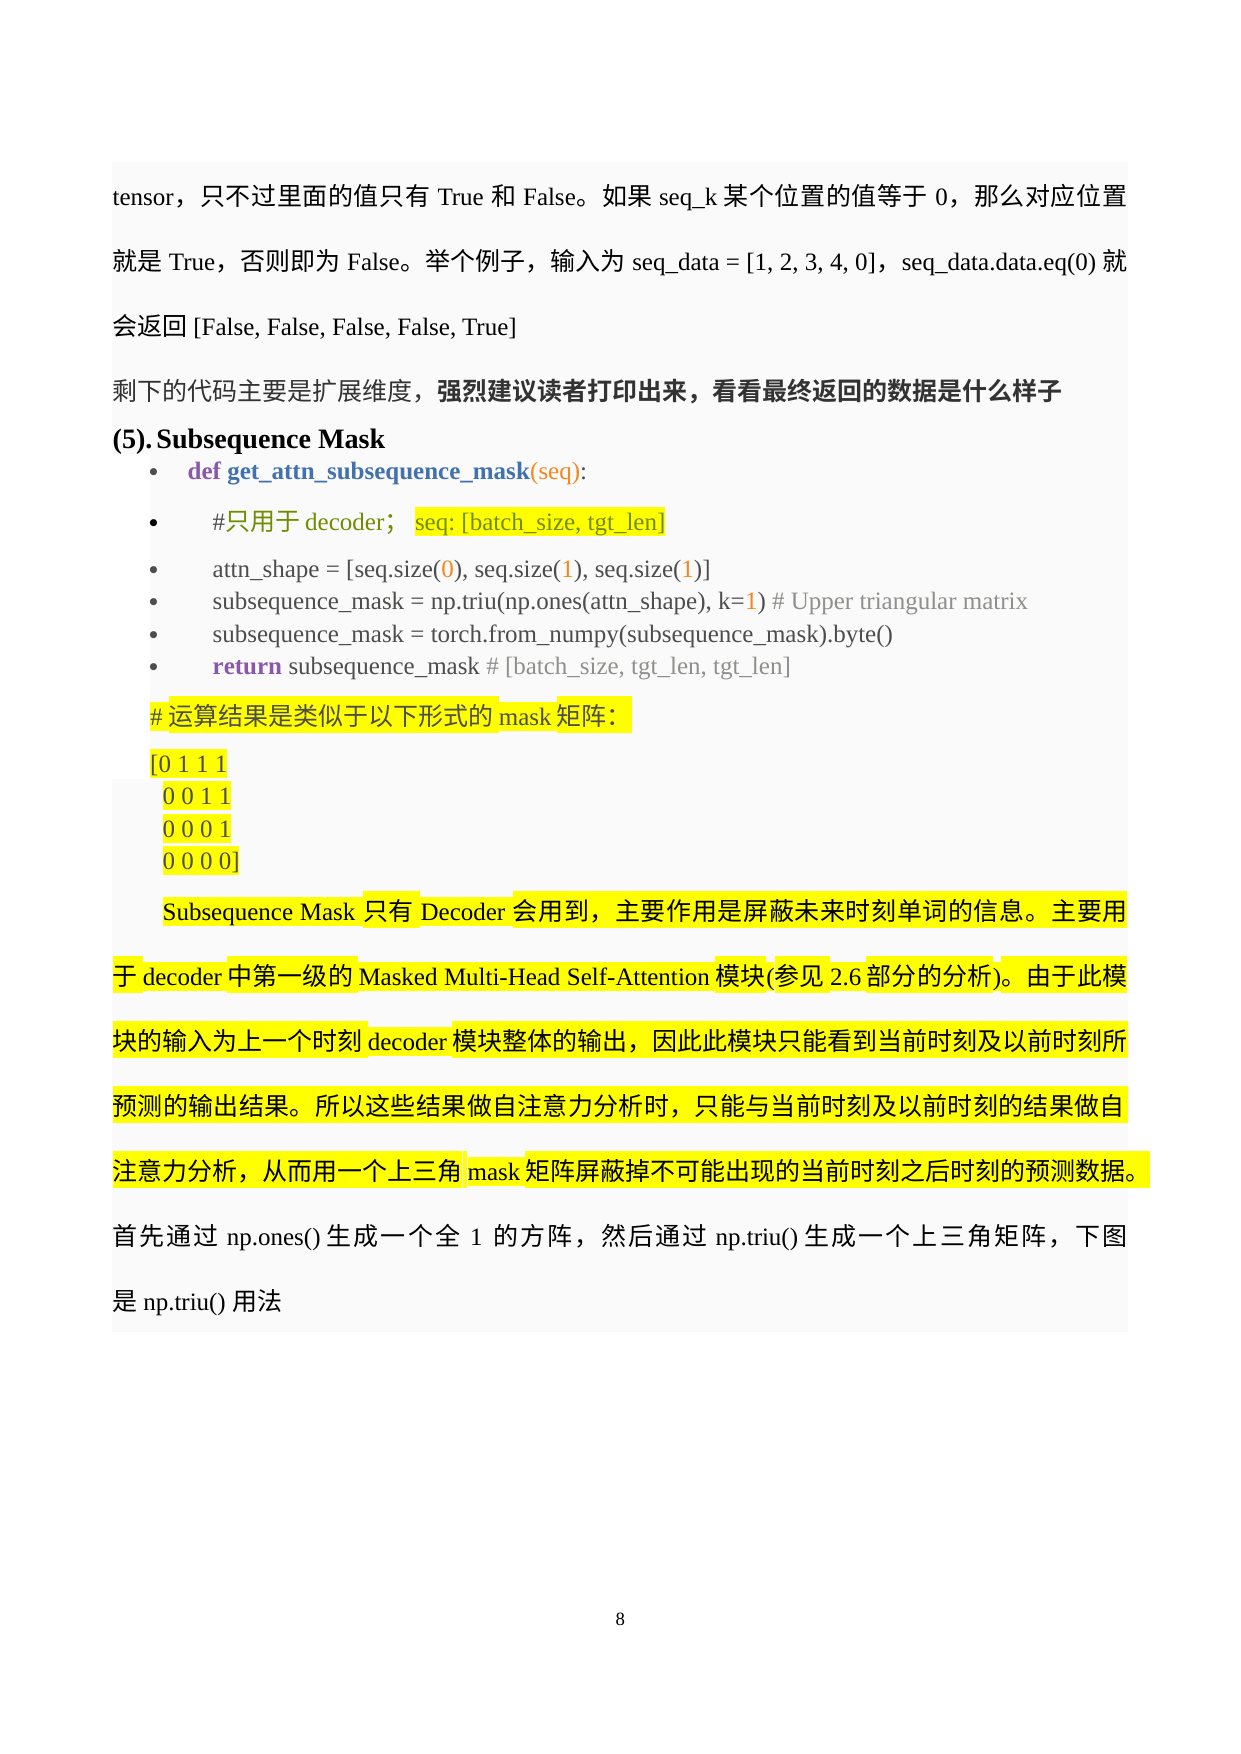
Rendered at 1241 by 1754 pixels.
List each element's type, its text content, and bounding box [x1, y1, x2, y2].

text 首先通过 np.ones() 生成一个全 1 的方阵，然后通过 np.triu() 生成一个上三角矩阵，下图是 np.triu() 用法 [112, 1202, 1128, 1332]
list subsequence_mask = np.triu(np.ones(attn_shape), k=1) # Upper triangular matrix [150, 584, 1128, 617]
list 0 0 0 0] [112, 844, 1128, 877]
list subsequence_mask = torch.from_numpy(subsequence_mask).byte() [150, 617, 1128, 649]
list [0 1 1 1 [150, 747, 1128, 779]
text 剩下的代码主要是扩展维度，强烈建议读者打印出来，看看最终返回的数据是什么样子 [112, 357, 1128, 422]
subtitle Subsequence Mask [112, 422, 1128, 454]
list #只用于decoder； seq: [batch_size, tgt_len] [150, 487, 1128, 552]
list attn_shape = [seq.size(0), seq.size(1), seq.size(1)] [150, 552, 1128, 584]
list # 运算结果是类似于以下形式的mask矩阵： [150, 682, 1128, 747]
text Subsequence Mask 只有 Decoder 会用到，主要作用是屏蔽未来时刻单词的信息。主要用于decoder中第一级的Masked Multi-Head Self-Attention模块(参见2.6部分的分析)。由于此模块的输入为上一个时刻decoder模块整体的输出，因此此模块只能看到当前时刻及以前时刻所预测的输出结果。所以这些结果做自注意力分析时，只能与当前时刻及以前时刻的结果做自注意力分析，从而用一个上三角mask矩阵屏蔽掉不可能出现的当前时刻之后时刻的预测数据。 [112, 877, 1128, 1202]
list 0 0 0 1 [112, 812, 1128, 844]
list 0 0 1 1 [112, 779, 1128, 812]
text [112, 162, 1128, 357]
list return subsequence_mask # [batch_size, tgt_len, tgt_len] [150, 649, 1128, 682]
list def get_attn_subsequence_mask(seq): [150, 454, 1128, 487]
